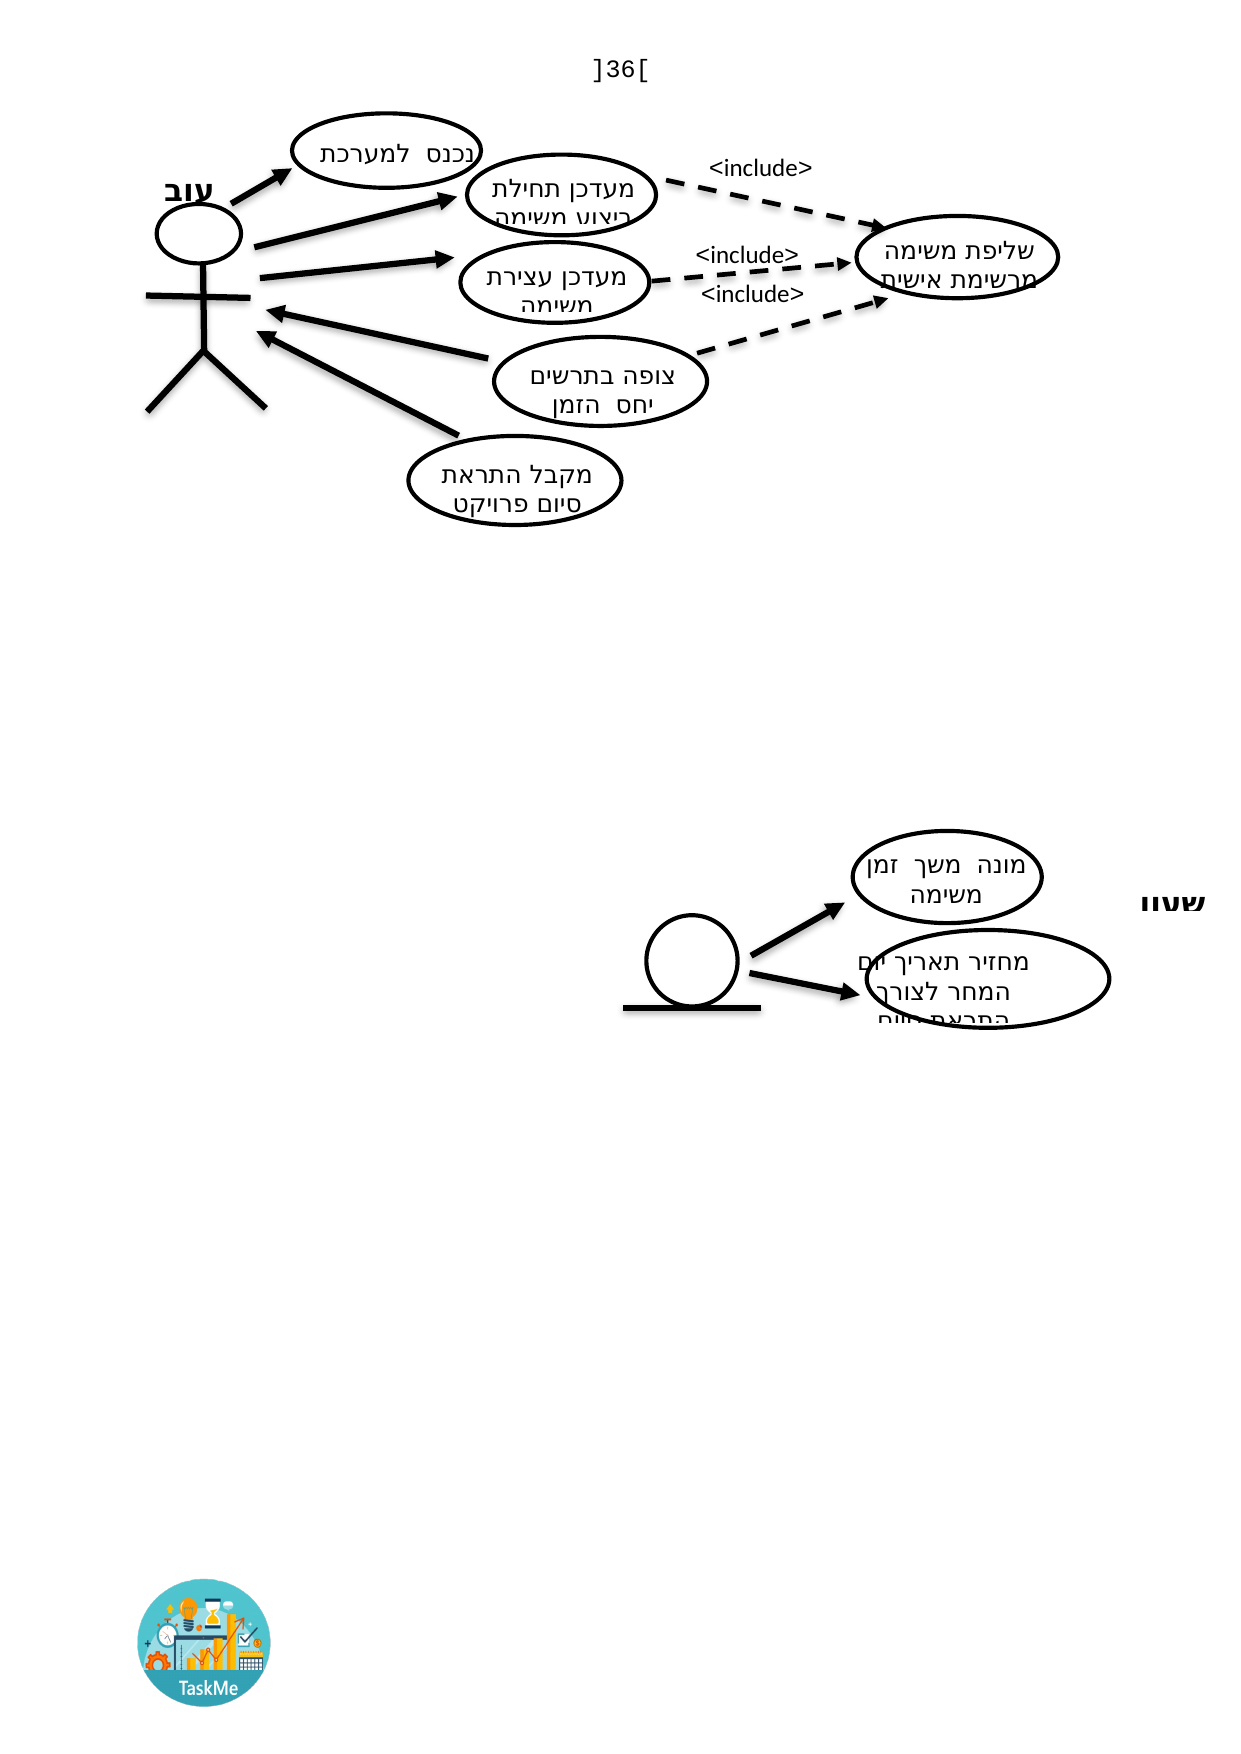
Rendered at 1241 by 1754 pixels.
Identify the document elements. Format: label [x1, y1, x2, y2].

picture [133, 1574, 277, 1713]
